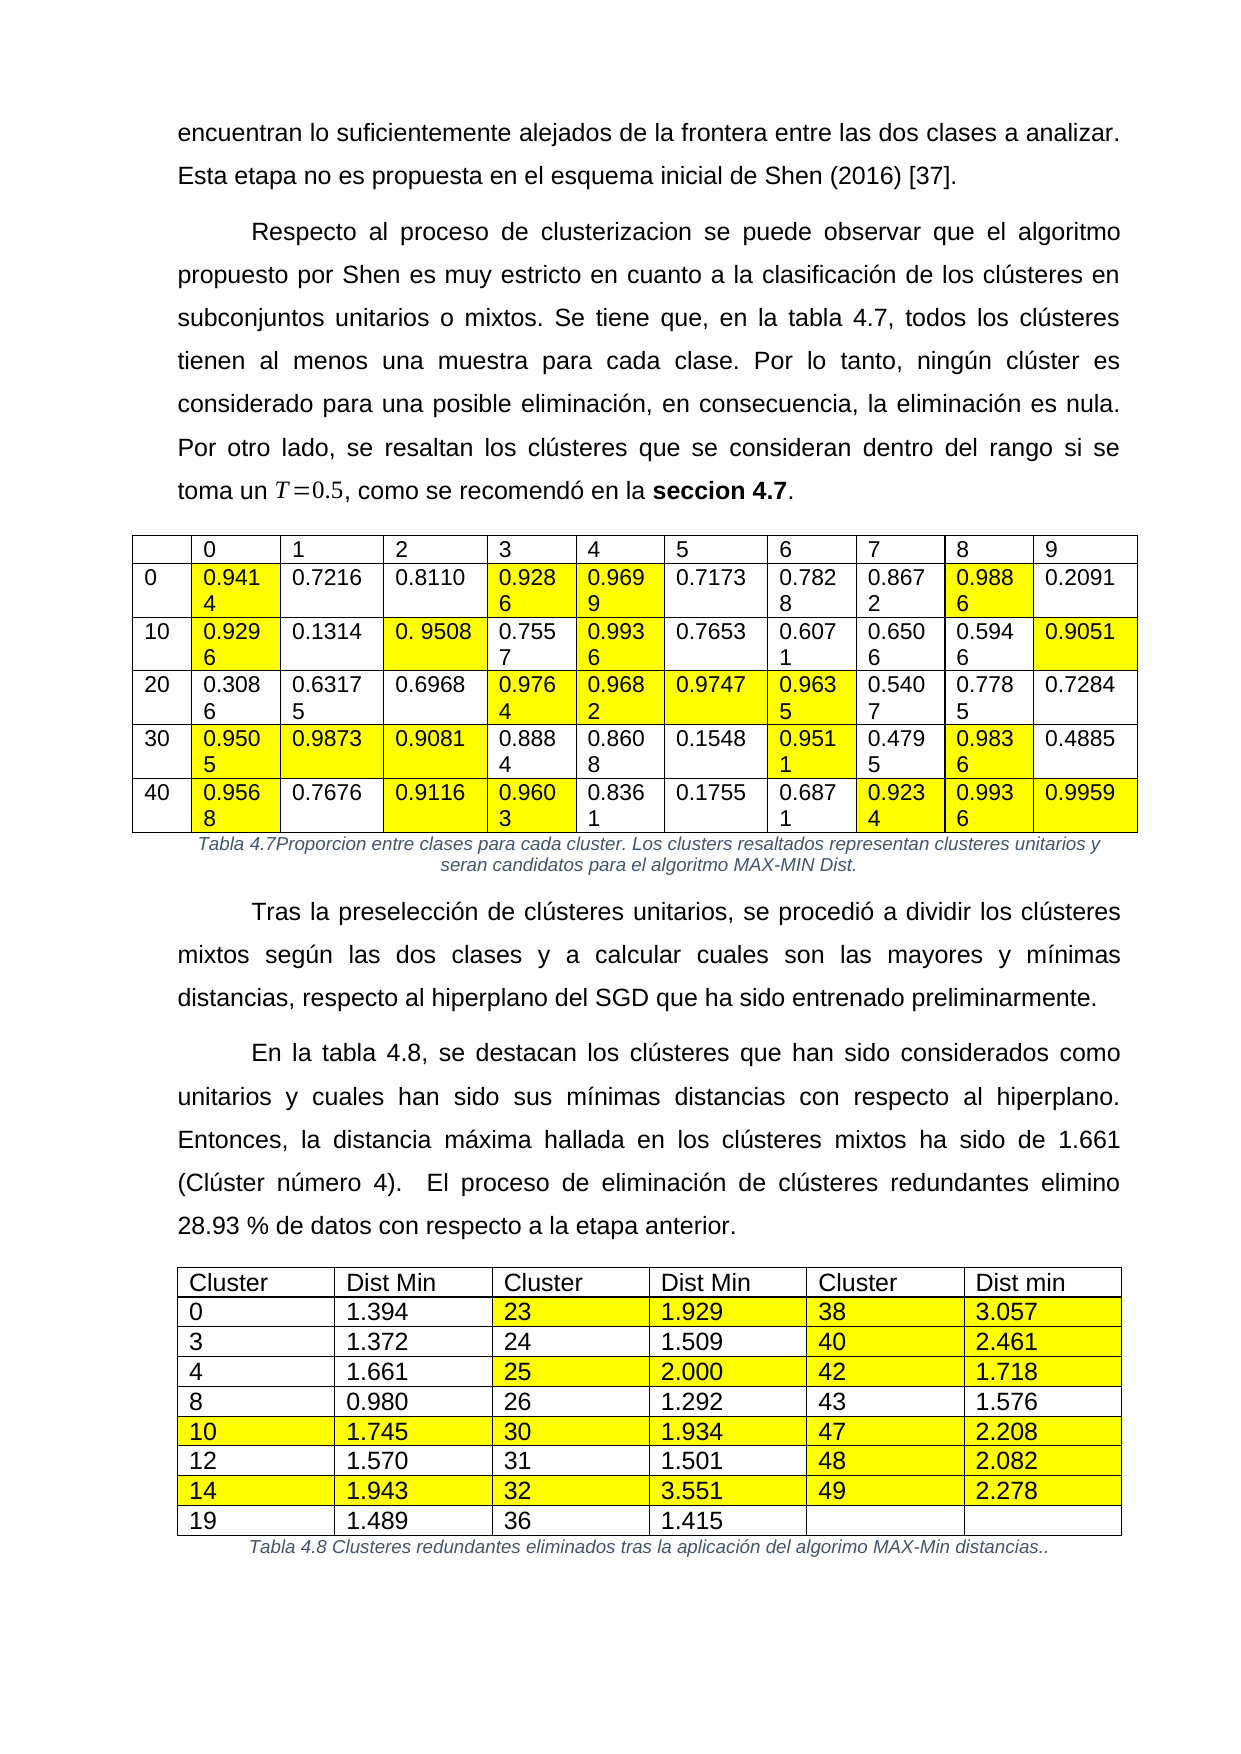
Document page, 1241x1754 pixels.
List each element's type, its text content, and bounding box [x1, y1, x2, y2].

table_cell 0.9116 [384, 779, 487, 832]
table_cell 43 [807, 1387, 964, 1416]
table_header Dist min [965, 1268, 1121, 1296]
table_cell 0.7216 [281, 564, 383, 617]
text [177, 118, 1122, 190]
table_cell 0.9568 [192, 779, 280, 832]
table_cell 0.7284 [1034, 671, 1137, 724]
table_header 6 [768, 536, 856, 563]
table_cell 47 [807, 1417, 964, 1445]
table_cell 1.943 [335, 1476, 492, 1505]
table_cell 0.6071 [768, 618, 856, 670]
table_cell 1.934 [650, 1417, 806, 1445]
table_cell 23 [493, 1298, 649, 1326]
table_cell 0.8361 [577, 779, 664, 832]
table_cell 32 [493, 1476, 649, 1505]
table_cell 0. 9508 [384, 618, 487, 670]
table_cell 0.7653 [665, 618, 767, 670]
table_cell 0.5946 [946, 618, 1033, 670]
table_header 1 [281, 536, 383, 563]
table_cell 36 [493, 1506, 649, 1535]
table_cell 0.9886 [946, 564, 1033, 617]
table_cell 1.570 [335, 1446, 492, 1475]
table_cell 1.929 [650, 1298, 806, 1326]
table_cell 0.9286 [488, 564, 576, 617]
table_cell 0.2091 [1034, 564, 1137, 617]
table_cell 12 [178, 1446, 334, 1475]
table_cell 0.6871 [768, 779, 856, 832]
table_cell 20 [133, 671, 191, 724]
table_cell 0.9296 [192, 618, 280, 670]
table_cell 0.7173 [665, 564, 767, 617]
table_cell 26 [493, 1387, 649, 1416]
table_cell 1.661 [335, 1357, 492, 1386]
table_cell 25 [493, 1357, 649, 1386]
table_cell 30 [493, 1417, 649, 1445]
table_cell 38 [807, 1298, 964, 1326]
text Respecto al proceso de clusterizacion se puede observar que el algoritmo propuesto por Shen es muy estricto en cuanto a la clasificación de los clústeres en subconjuntos unitarios o mixtos. Se tiene que, en la tabla 4.7, todos los clústeres tienen al menos una muestra para cada clase. Por lo tanto, ningún clúster es considerado para una posible eliminación, en consecuencia, la eliminación es nula. Por otro lado, se resaltan los clústeres que se consideran dentro del rango si se toma un , como se recomendó en la seccion 4.7. [177, 217, 1122, 504]
table_cell 1.509 [650, 1327, 806, 1356]
table_cell 3 [178, 1327, 334, 1356]
table_header 9 [1034, 536, 1137, 563]
table_cell 0 [178, 1298, 334, 1326]
table_cell 8 [178, 1387, 334, 1416]
table_cell 0.1548 [665, 725, 767, 778]
table_cell 0 [133, 564, 191, 617]
table_header Dist Min [650, 1268, 806, 1296]
table_cell 2.082 [965, 1446, 1121, 1475]
table_cell 1.415 [650, 1506, 806, 1535]
table_cell 1.394 [335, 1298, 492, 1326]
table_cell 0.9603 [488, 779, 576, 832]
text Tabla 4.7Proporcion entre clases para cada cluster. Los clusters resaltados representan clusteres unitarios y seran candidatos para el algoritmo MAX-MIN Dist. [177, 833, 1122, 876]
table_cell [807, 1506, 964, 1535]
table_header Dist Min [335, 1268, 492, 1296]
table_cell 10 [133, 618, 191, 670]
table_cell 0.9505 [192, 725, 280, 778]
table_cell 1.745 [335, 1417, 492, 1445]
table_cell 0.9959 [1034, 779, 1137, 832]
text Tabla 4.8 Clusteres redundantes eliminados tras la aplicación del algorimo MAX-Min distancias.. [177, 1536, 1122, 1557]
table_cell 0.9682 [577, 671, 664, 724]
table_cell 1.489 [335, 1506, 492, 1535]
table_cell 14 [178, 1476, 334, 1505]
table_header Cluster [807, 1268, 964, 1296]
table_header 2 [384, 536, 487, 563]
table_cell 49 [807, 1476, 964, 1505]
table_cell 2.278 [965, 1476, 1121, 1505]
table_cell 0.1314 [281, 618, 383, 670]
table_header [133, 536, 191, 563]
table_cell 48 [807, 1446, 964, 1475]
table_cell 1.292 [650, 1387, 806, 1416]
table_cell 2.208 [965, 1417, 1121, 1445]
table_cell 2.461 [965, 1327, 1121, 1356]
table_cell 0.9234 [857, 779, 944, 832]
table_cell 0.8884 [488, 725, 576, 778]
table_header Cluster [178, 1268, 334, 1296]
table_cell [965, 1506, 1121, 1535]
text En la tabla 4.8, se destacan los clústeres que han sido considerados como unitarios y cuales han sido sus mínimas distancias con respecto al hiperplano. Entonces, la distancia máxima hallada en los clústeres mixtos ha sido de 1.661 (Clúster número 4). El proceso de eliminación de clústeres redundantes elimino 28.93 % de datos con respecto a la etapa anterior. [177, 1038, 1122, 1240]
table_cell 0.9836 [946, 725, 1033, 778]
table_header 8 [946, 536, 1033, 563]
table_cell 0.9414 [192, 564, 280, 617]
table_cell 3.057 [965, 1298, 1121, 1326]
table_cell 0.6506 [857, 618, 944, 670]
table_cell 0.8608 [577, 725, 664, 778]
table_cell 1.576 [965, 1387, 1121, 1416]
table_header 4 [577, 536, 664, 563]
table_cell 2.000 [650, 1357, 806, 1386]
table_header 5 [665, 536, 767, 563]
table_cell 0.5407 [857, 671, 944, 724]
table_cell 4 [178, 1357, 334, 1386]
table_cell 0.9699 [577, 564, 664, 617]
table_cell 10 [178, 1417, 334, 1445]
table_cell 0.4795 [857, 725, 944, 778]
table_header Cluster [493, 1268, 649, 1296]
table_cell 31 [493, 1446, 649, 1475]
table_cell 0.9081 [384, 725, 487, 778]
table_cell 24 [493, 1327, 649, 1356]
table_cell 0.8110 [384, 564, 487, 617]
table_cell 1.501 [650, 1446, 806, 1475]
table_cell 0.9873 [281, 725, 383, 778]
table_cell 0.9747 [665, 671, 767, 724]
table_cell 0.7828 [768, 564, 856, 617]
table_cell 0.4885 [1034, 725, 1137, 778]
table_cell 0.7676 [281, 779, 383, 832]
text Tras la preselección de clústeres unitarios, se procedió a dividir los clústeres mixtos según las dos clases y a calcular cuales son las mayores y mínimas distancias, respecto al hiperplano del SGD que ha sido entrenado preliminarmente. [177, 897, 1122, 1012]
table_cell 0.980 [335, 1387, 492, 1416]
table_cell 0.9051 [1034, 618, 1137, 670]
table_cell 0.9936 [946, 779, 1033, 832]
table_cell 40 [807, 1327, 964, 1356]
table_cell 3.551 [650, 1476, 806, 1505]
table_header 3 [488, 536, 576, 563]
table_cell 30 [133, 725, 191, 778]
table_cell 1.372 [335, 1327, 492, 1356]
table_cell 0.6968 [384, 671, 487, 724]
table_cell 0.7557 [488, 618, 576, 670]
table_cell 0.63175 [281, 671, 383, 724]
table_cell 0.9635 [768, 671, 856, 724]
table_cell 42 [807, 1357, 964, 1386]
table_cell 1.718 [965, 1357, 1121, 1386]
table_cell 40 [133, 779, 191, 832]
table_header 0 [192, 536, 280, 563]
table_cell 0.1755 [665, 779, 767, 832]
table_cell 0.3086 [192, 671, 280, 724]
table_cell 19 [178, 1506, 334, 1535]
table_cell 0.9511 [768, 725, 856, 778]
table_cell 0.7785 [946, 671, 1033, 724]
table_header 7 [857, 536, 944, 563]
table_cell 0.9936 [577, 618, 664, 670]
table_cell 0.8672 [857, 564, 944, 617]
table_cell 0.9764 [488, 671, 576, 724]
